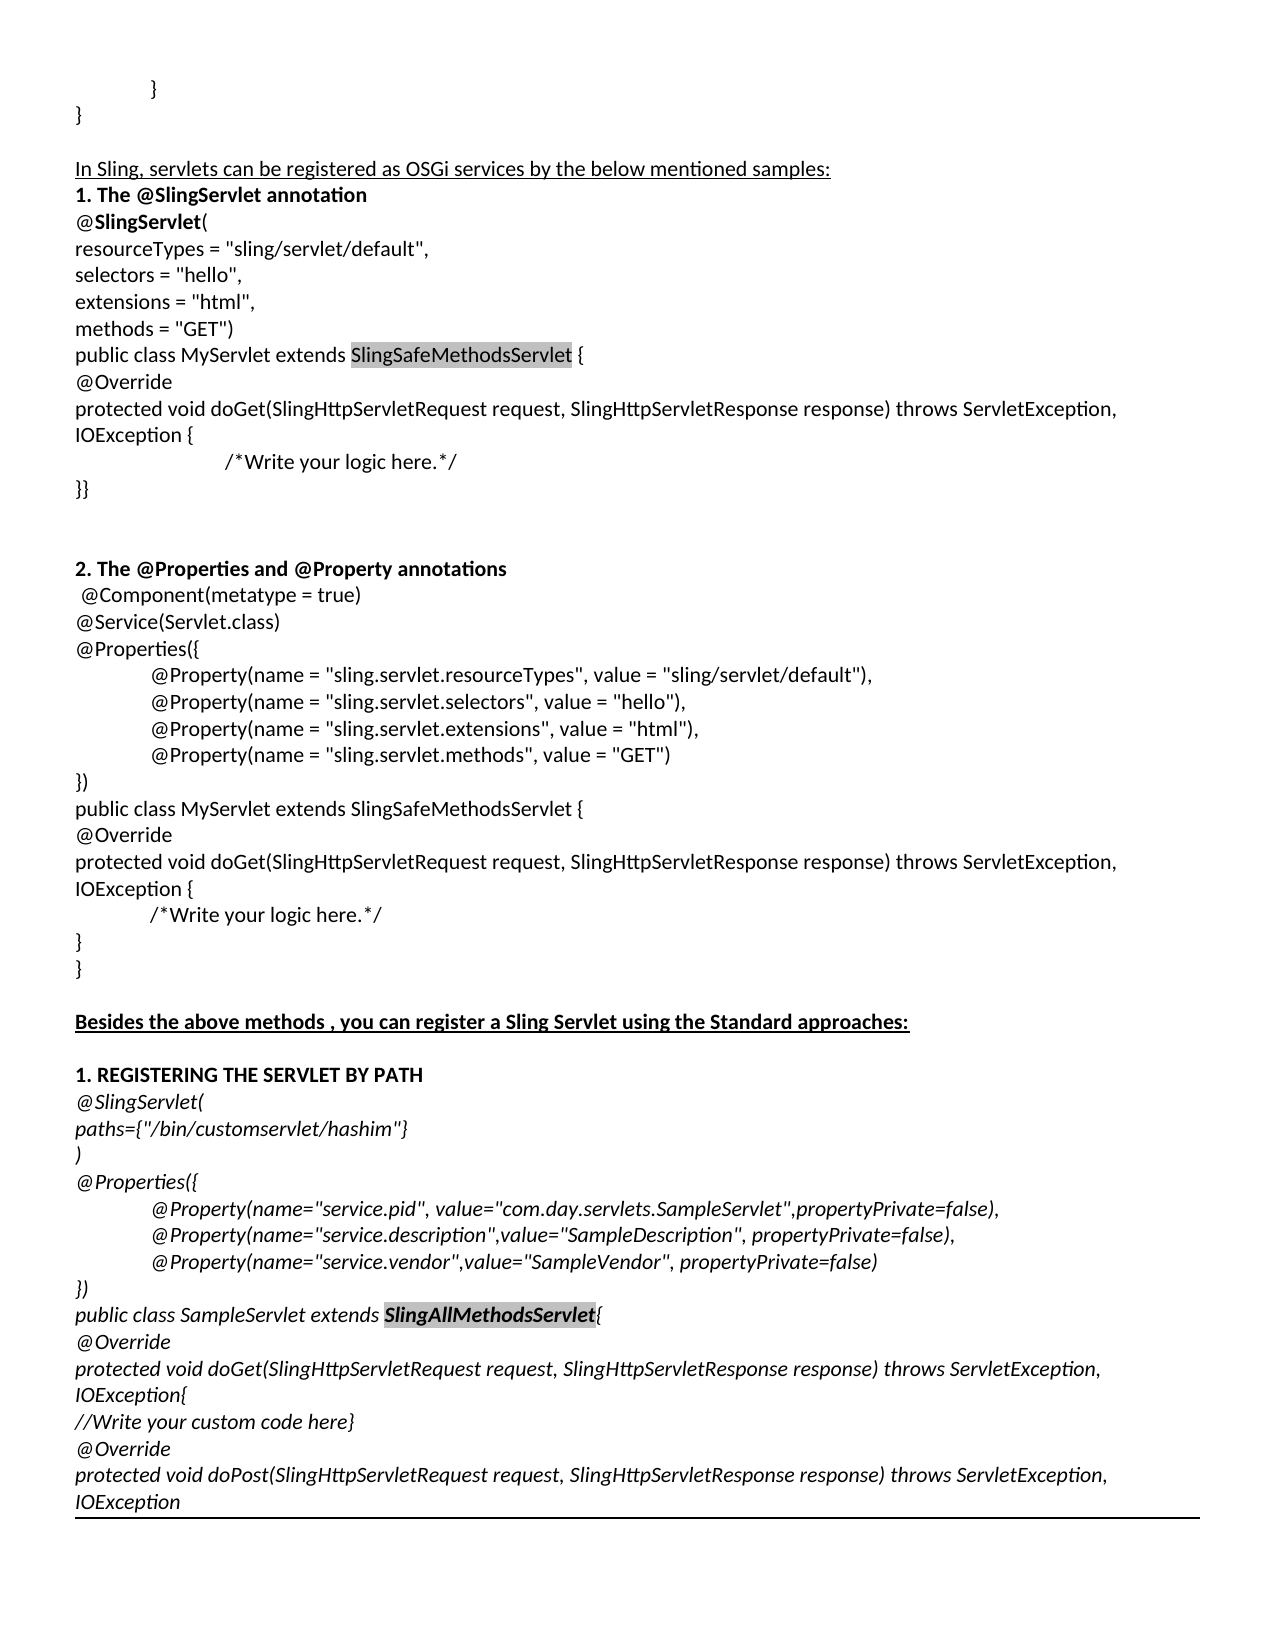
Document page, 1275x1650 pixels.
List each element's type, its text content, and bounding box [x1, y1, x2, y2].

text @Property(name="service.vendor",value="SampleVendor", propertyPrivate=false) [75, 1248, 1200, 1275]
text public class SampleServlet extends SlingAllMethodsServlet{ [596, 1302, 1200, 1328]
text extensions = "html", [75, 288, 1200, 315]
text Besides the above methods , you can register a Sling Servlet using the Standard approaches: [75, 1008, 1200, 1035]
text @Override [75, 1435, 1200, 1462]
text /*Write your logic here.*/ [75, 448, 1200, 475]
text @Override [75, 368, 1200, 395]
text }} [75, 475, 1200, 502]
text @Properties({ [75, 1168, 1200, 1195]
text @Component(metatype = true) [75, 582, 1200, 608]
text @Override [75, 1328, 1200, 1355]
text } [75, 75, 1200, 102]
text @Property(name="service.description",value="SampleDescription", propertyPrivate=false), [75, 1222, 1200, 1248]
text protected void doGet(SlingHttpServletRequest request, SlingHttpServletResponse response) throws ServletException, IOException { [75, 848, 1200, 902]
text protected void doGet(SlingHttpServletRequest request, SlingHttpServletResponse response) throws ServletException, IOException{ [75, 1355, 1200, 1408]
text public class SampleServlet extends SlingAllMethodsServlet{ [75, 1302, 384, 1328]
text }) [75, 1275, 1200, 1302]
text @SlingServlet( [75, 208, 1200, 235]
text @SlingServlet( [75, 1088, 1200, 1115]
text @Property(name = "sling.servlet.methods", value = "GET") [75, 742, 1200, 768]
text resourceTypes = "sling/servlet/default", [75, 235, 1200, 262]
text @Service(Servlet.class) [75, 608, 1200, 635]
text paths={"/bin/customservlet/hashim"} [75, 1115, 1200, 1142]
text @Properties({ [75, 635, 1200, 662]
text } [75, 928, 1200, 955]
text /*Write your logic here.*/ [75, 902, 1200, 928]
text public class MyServlet extends SlingSafeMethodsServlet { [75, 342, 351, 368]
text @Property(name = "sling.servlet.extensions", value = "html"), [75, 715, 1200, 742]
text public class MyServlet extends SlingSafeMethodsServlet { [75, 795, 1200, 822]
text } [75, 102, 1200, 128]
text @Property(name = "sling.servlet.selectors", value = "hello"), [75, 688, 1200, 715]
text @Property(name = "sling.servlet.resourceTypes", value = "sling/servlet/default"), [75, 662, 1200, 688]
text protected void doGet(SlingHttpServletRequest request, SlingHttpServletResponse response) throws ServletException, IOException { [75, 395, 1200, 448]
text In Sling, servlets can be registered as OSGi services by the below mentioned samples: [75, 155, 1200, 182]
text selectors = "hello", [75, 262, 1200, 288]
text public class MyServlet extends SlingSafeMethodsServlet { [572, 342, 1200, 368]
text //Write your custom code here} [75, 1408, 1200, 1435]
text protected void doPost(SlingHttpServletRequest request, SlingHttpServletResponse response) throws ServletException, IOException [75, 1462, 1200, 1517]
text @Property(name="service.pid", value="com.day.servlets.SampleServlet",propertyPrivate=false), [75, 1195, 1200, 1222]
text }) [75, 768, 1200, 795]
text @Override [75, 822, 1200, 848]
text ) [75, 1142, 1200, 1168]
text methods = "GET") [75, 315, 1200, 342]
text 1. REGISTERING THE SERVLET BY PATH [75, 1062, 1200, 1088]
text 1. The @SlingServlet annotation [75, 182, 1200, 208]
text 2. The @Properties and @Property annotations [75, 555, 1200, 582]
text } [75, 955, 1200, 982]
